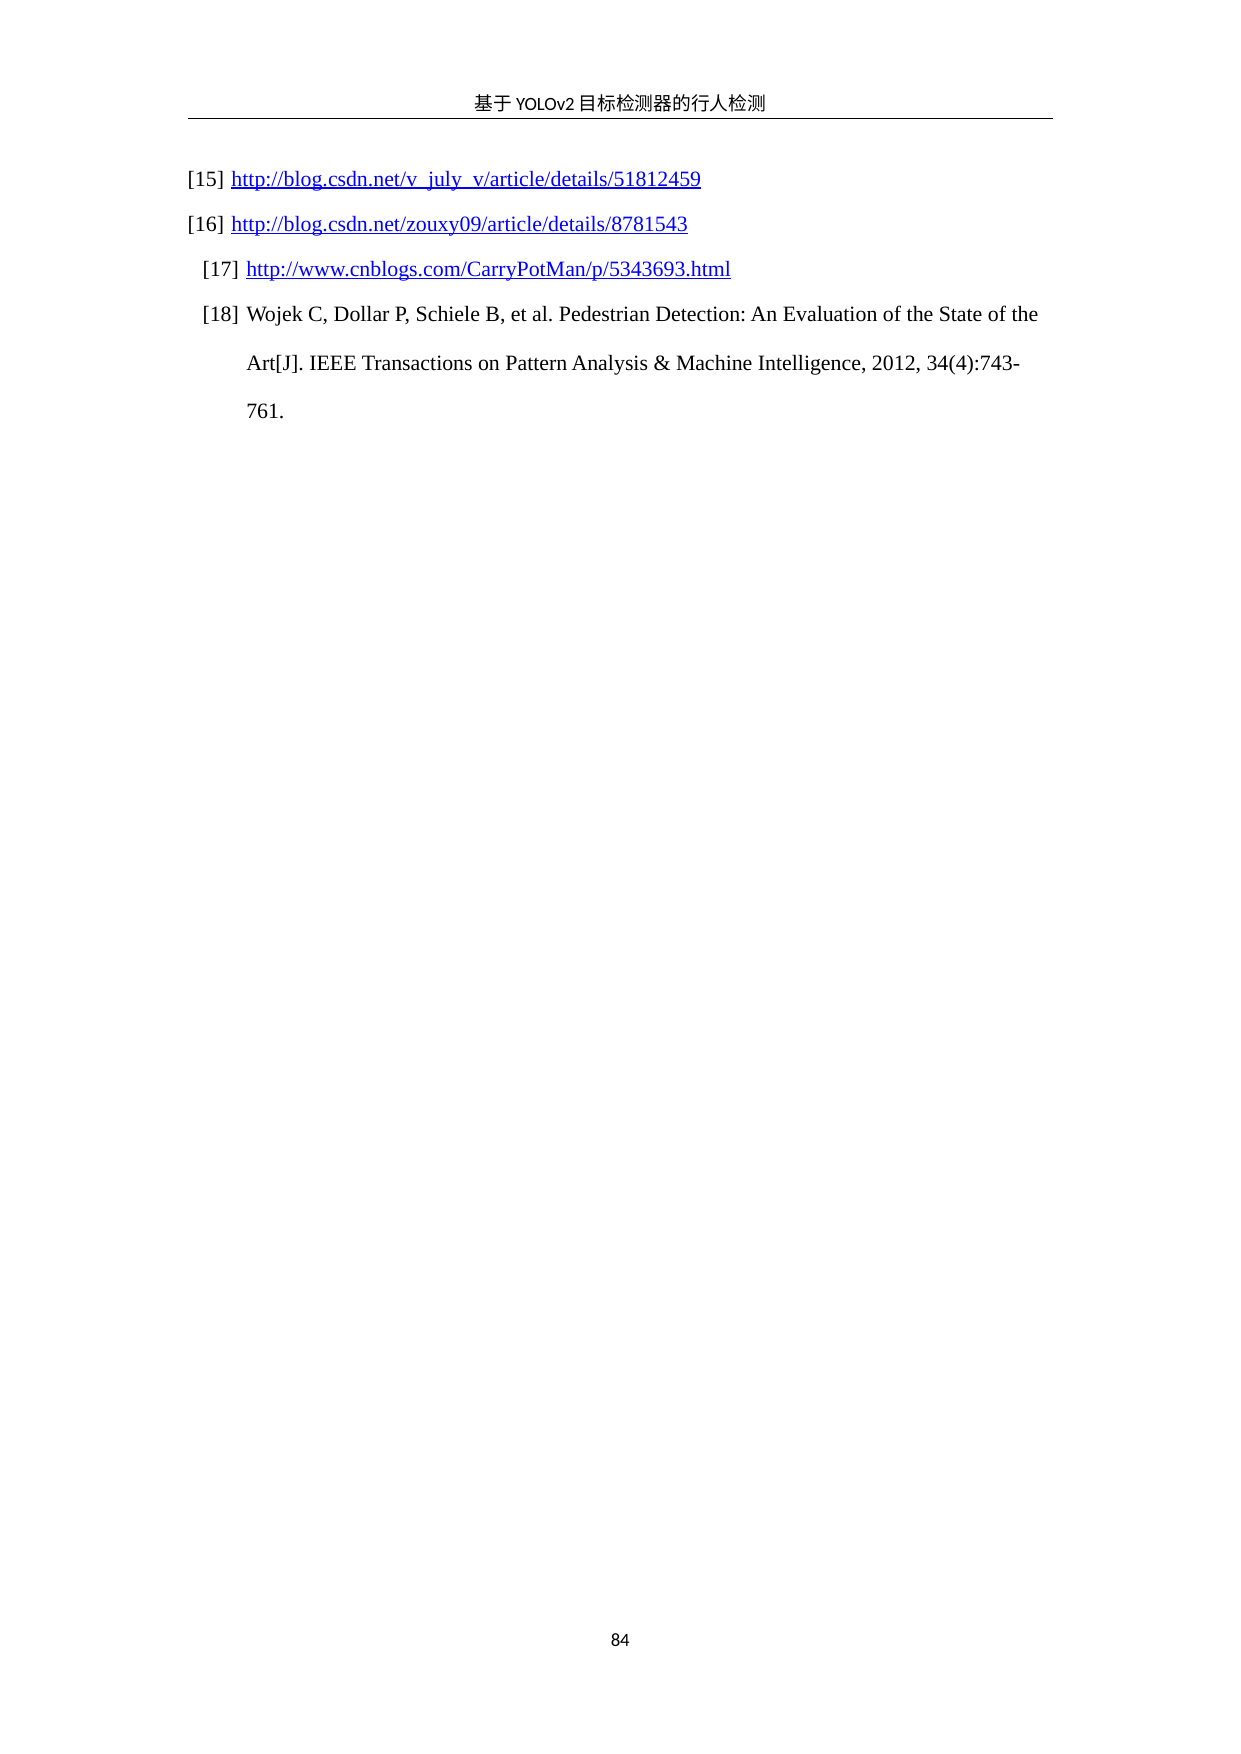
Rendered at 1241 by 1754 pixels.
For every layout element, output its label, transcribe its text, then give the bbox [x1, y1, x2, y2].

list http://www.cnblogs.com/CarryPotMan/p/5343693.html [202, 252, 1053, 285]
list http://blog.csdn.net/v_july_v/article/details/51812459 [187, 162, 1053, 194]
list http://blog.csdn.net/zouxy09/article/details/8781543 [187, 207, 1053, 239]
list Wojek C, Dollar P, Schiele B, et al. Pedestrian Detection: An Evaluation of the State of the Art[J]. IEEE Transactions on Pattern Analysis & Machine Intelligence, 2012, 34(4):743-761. [202, 297, 1053, 427]
